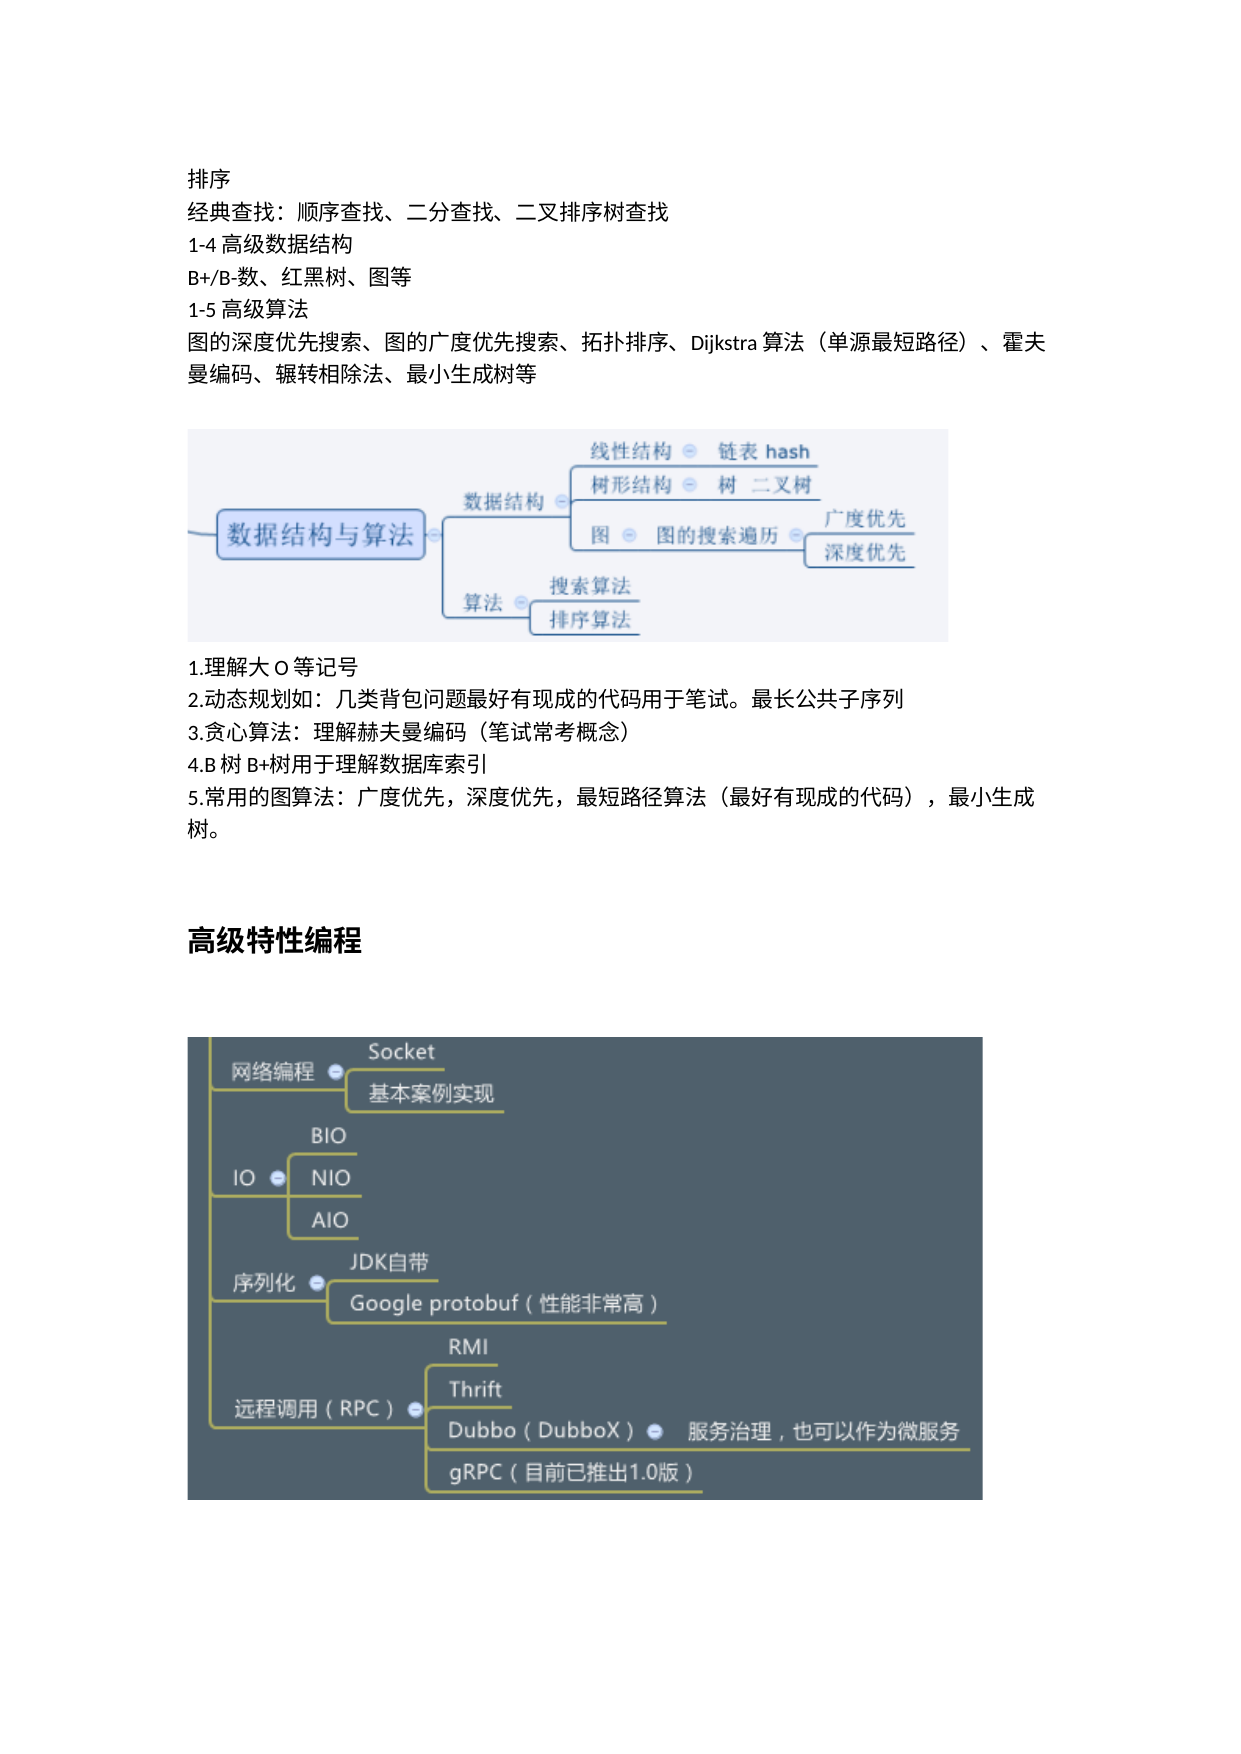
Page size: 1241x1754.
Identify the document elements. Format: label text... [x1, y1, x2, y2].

text B+/B-数、红黑树、图等 [187, 259, 1053, 292]
text 1-4 高级数据结构 [187, 227, 1053, 259]
text 1-5 高级算法 [187, 292, 1053, 324]
text 1.理解大O等记号 2.动态规划如：几类背包问题最好有现成的代码用于笔试。最长公共子序列 3.贪心算法：理解赫夫曼编码（笔试常考概念） 4.B树B+树用于理解数据库索引 5.常用的图算法：广度优先，深度优先，最短路径算法（最好有现成的代码），最小生成树。 [187, 649, 1053, 844]
text 图的深度优先搜索、图的广度优先搜索、拓扑排序、Dijkstra算法（单源最短路径）、霍夫曼编码、辗转相除法、最小生成树等 [187, 324, 1053, 389]
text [187, 162, 1053, 194]
text 经典查找：顺序查找、二分查找、二叉排序树查找 [187, 194, 1053, 227]
picture [187, 1037, 983, 1500]
subtitle 高级特性编程 [187, 906, 1053, 971]
picture [187, 429, 949, 642]
